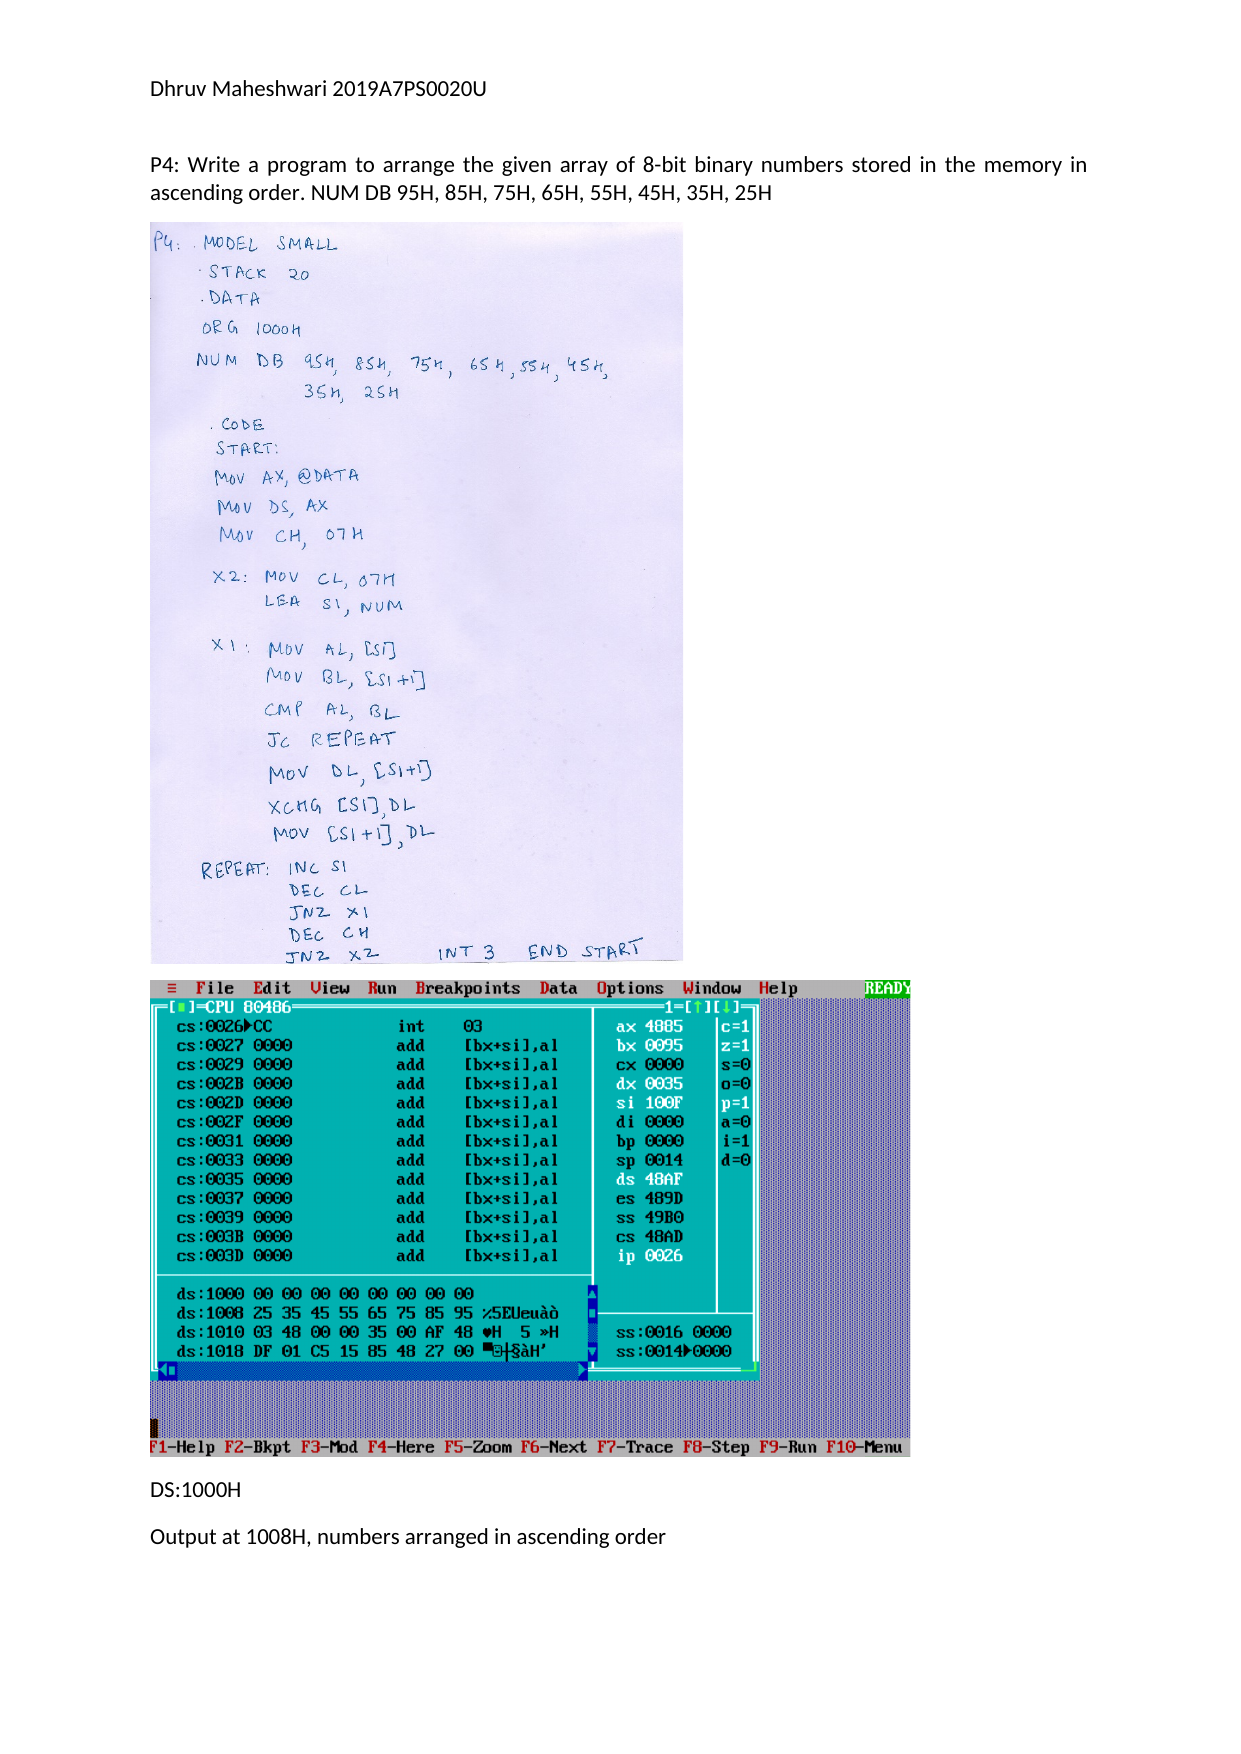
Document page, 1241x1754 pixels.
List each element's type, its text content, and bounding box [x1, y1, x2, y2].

text Output at 1008H, numbers arranged in ascending order [150, 1522, 1090, 1550]
picture [150, 222, 684, 964]
text DS:1000H [150, 1476, 1090, 1503]
picture [150, 980, 911, 1457]
text P4: Write a program to arrange the given array of 8-bit binary numbers stored in the memory in ascending order. NUM DB 95H, 85H, 75H, 65H, 55H, 45H, 35H, 25H [150, 150, 1090, 206]
